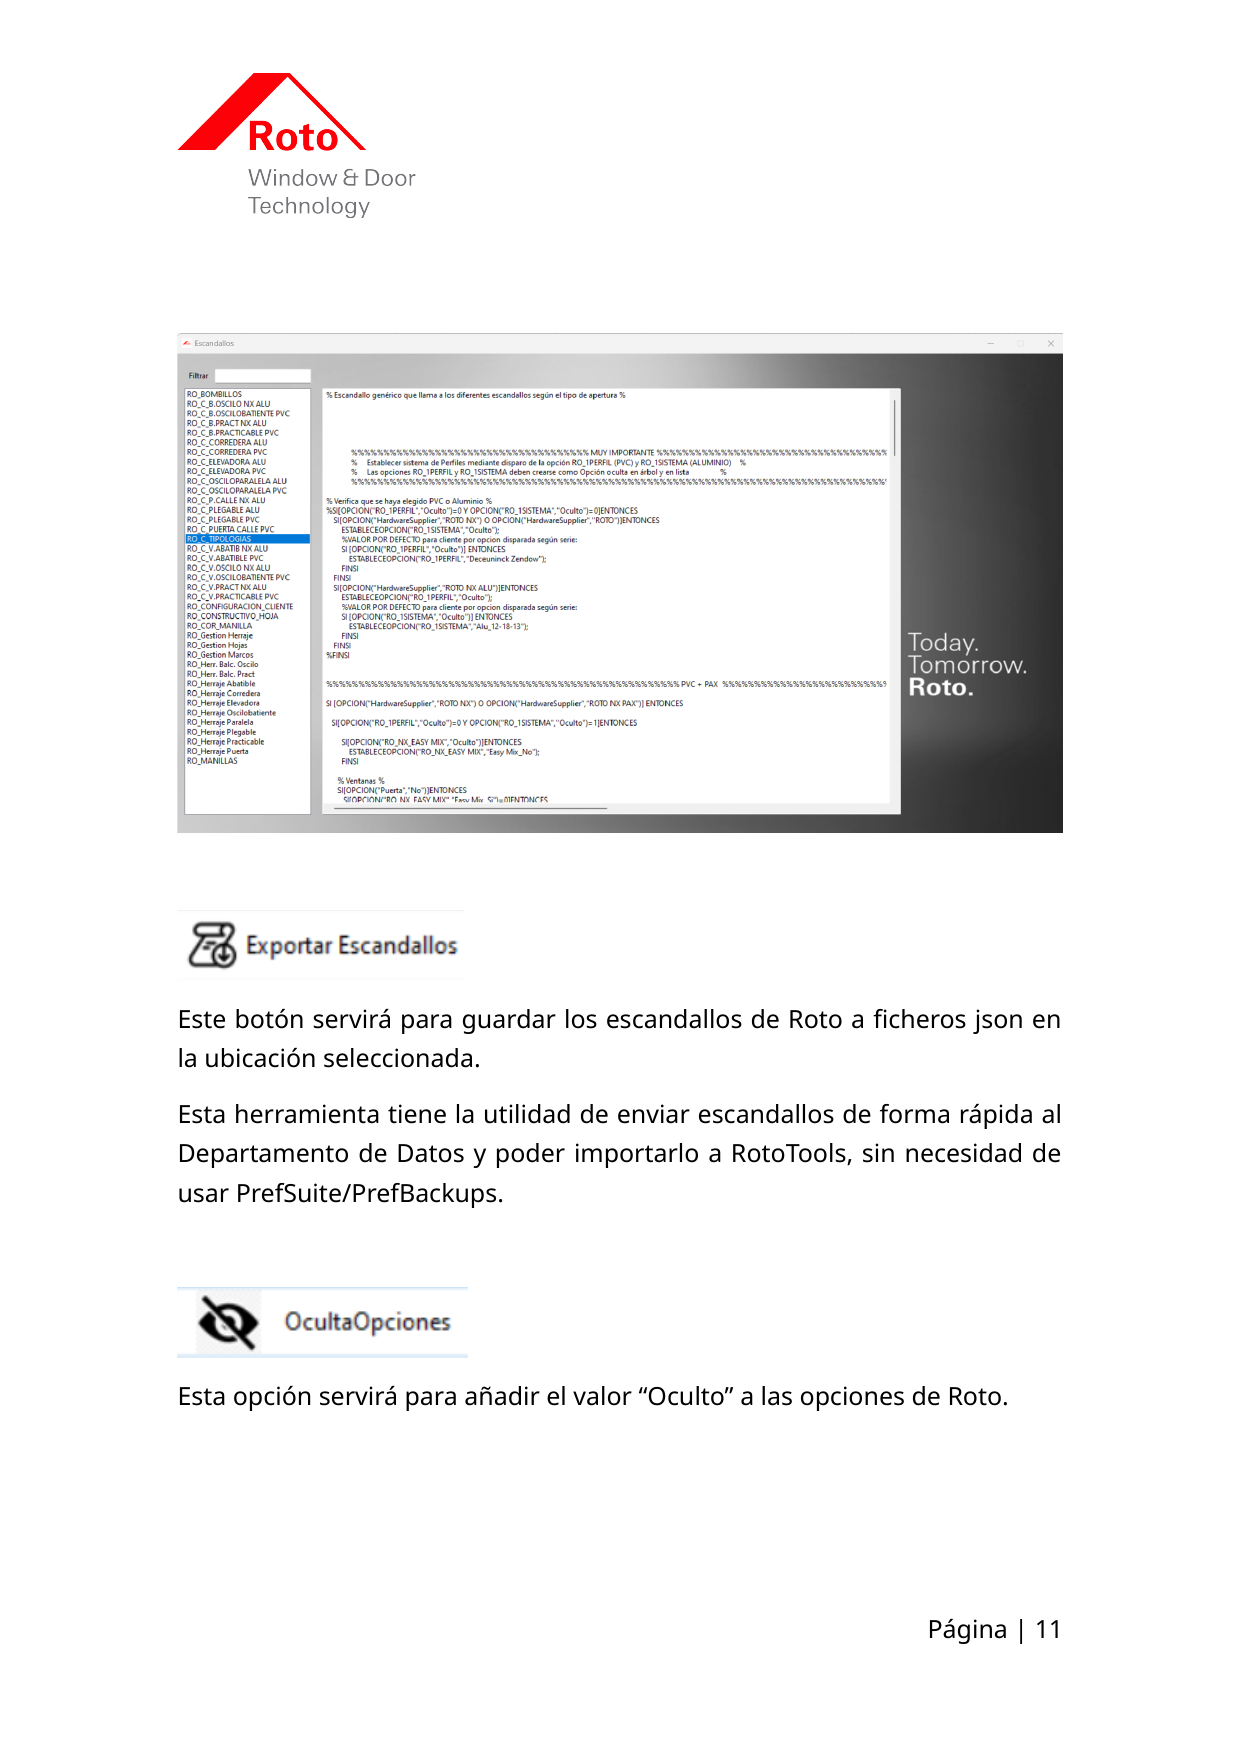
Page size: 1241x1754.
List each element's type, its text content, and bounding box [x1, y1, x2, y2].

text Esta herramienta tiene la utilidad de enviar escandallos de forma rápida al Departamento de Datos y poder importarlo a RotoTools, sin necesidad de usar PrefSuite/PrefBackups. [177, 1097, 1063, 1209]
text Este botón servirá para guardar los escandallos de Roto a ficheros json en la ubicación seleccionada. [177, 1002, 1063, 1075]
text Esta opción servirá para añadir el valor “Oculto” a las opciones de Roto. [177, 1379, 1063, 1413]
picture [177, 333, 1063, 833]
picture [177, 1287, 468, 1358]
picture [177, 73, 473, 222]
picture [177, 910, 465, 981]
